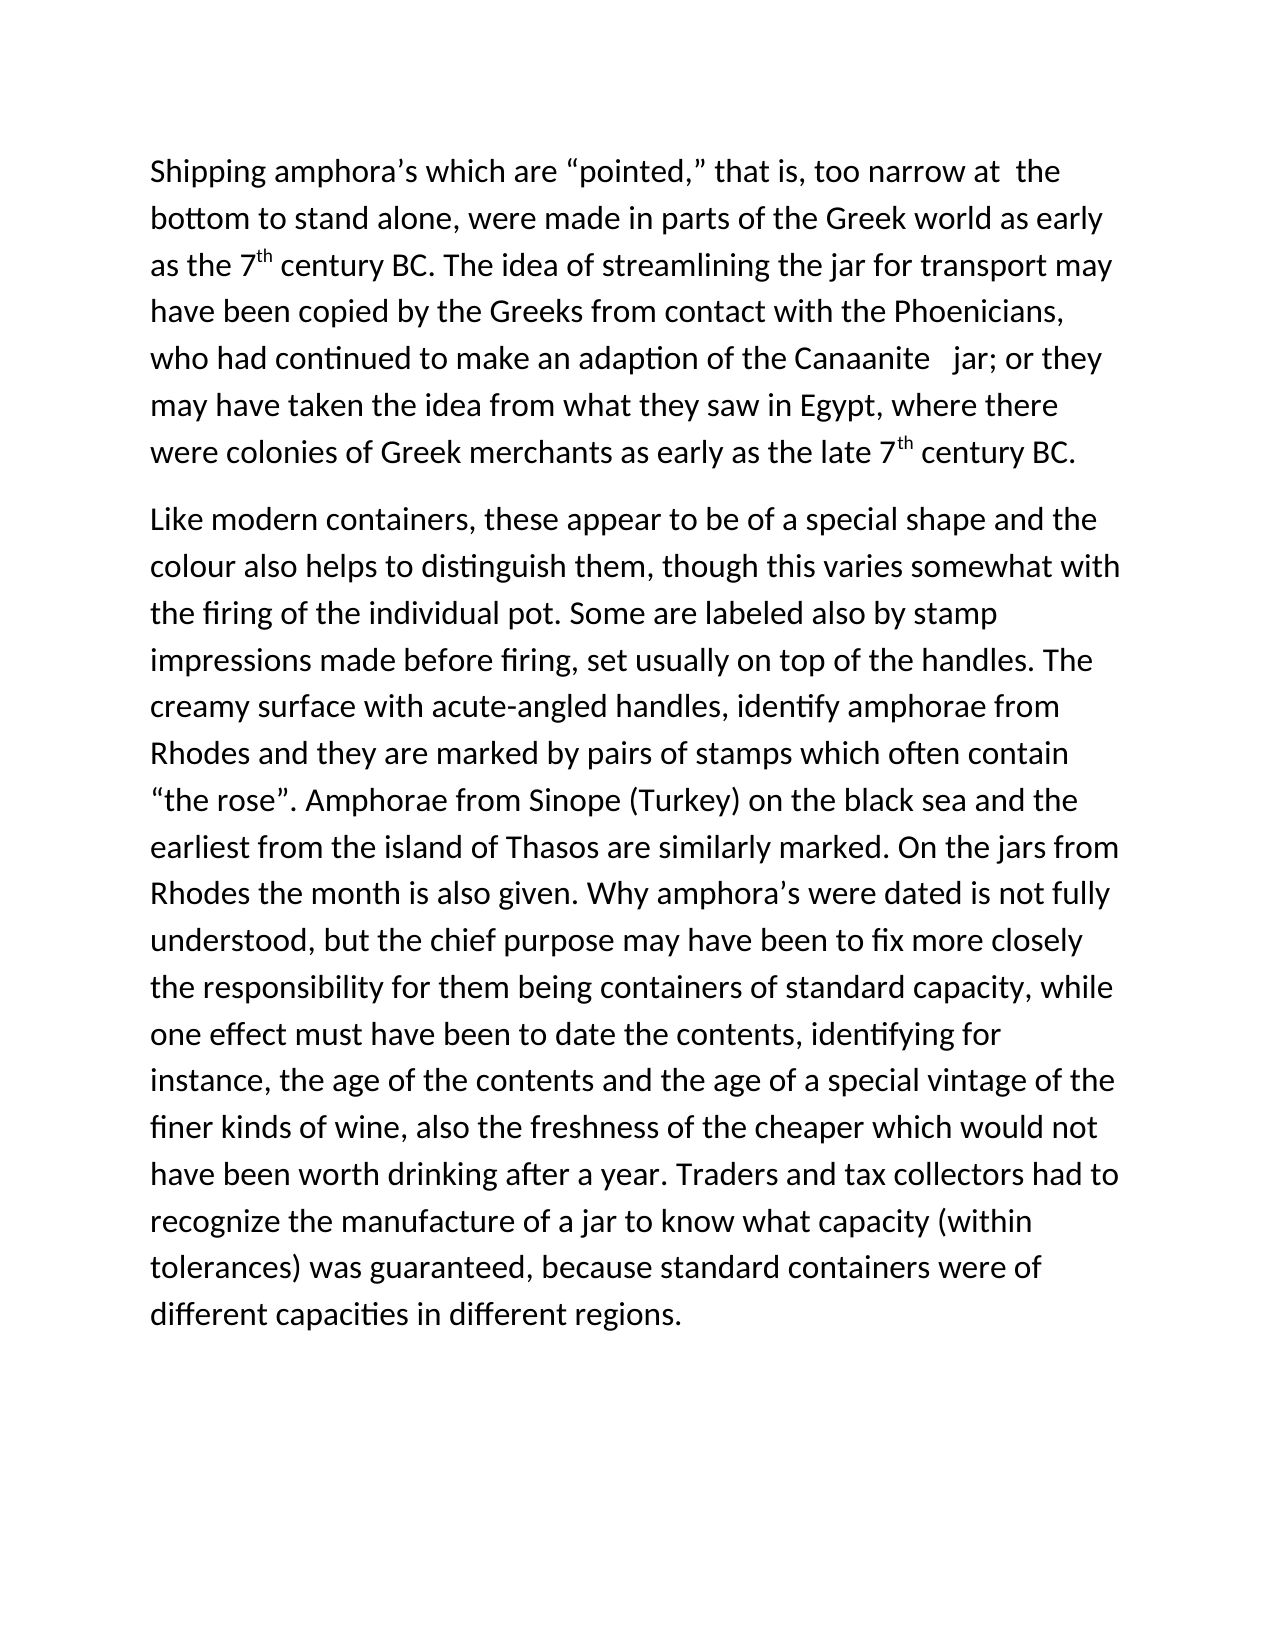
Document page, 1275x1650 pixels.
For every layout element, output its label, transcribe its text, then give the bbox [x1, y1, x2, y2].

text Shipping amphora’s which are “pointed,” that is, too narrow at the bottom to stand alone, were made in parts of the Greek world as early as the 7th century BC. The idea of streamlining the jar for transport may have been copied by the Greeks from contact with the Phoenicians, who had continued to make an adaption of the Canaanite jar; or they may have taken the idea from what they saw in Egypt, where there were colonies of Greek merchants as early as the late 7th century BC. [150, 150, 1125, 471]
text Like modern containers, these appear to be of a special shape and the colour also helps to distinguish them, though this varies somewhat with the firing of the individual pot. Some are labeled also by stamp impressions made before firing, set usually on top of the handles. The creamy surface with acute-angled handles, identify amphorae from Rhodes and they are marked by pairs of stamps which often contain “the rose”. Amphorae from Sinope (Turkey) on the black sea and the earliest from the island of Thasos are similarly marked. On the jars from Rhodes the month is also given. Why amphora’s were dated is not fully understood, but the chief purpose may have been to fix more closely the responsibility for them being containers of standard capacity, while one effect must have been to date the contents, identifying for instance, the age of the contents and the age of a special vintage of the finer kinds of wine, also the freshness of the cheaper which would not have been worth drinking after a year. Traders and tax collectors had to recognize the manufacture of a jar to know what capacity (within tolerances) was guaranteed, because standard containers were of different capacities in different regions. [150, 498, 1125, 1334]
